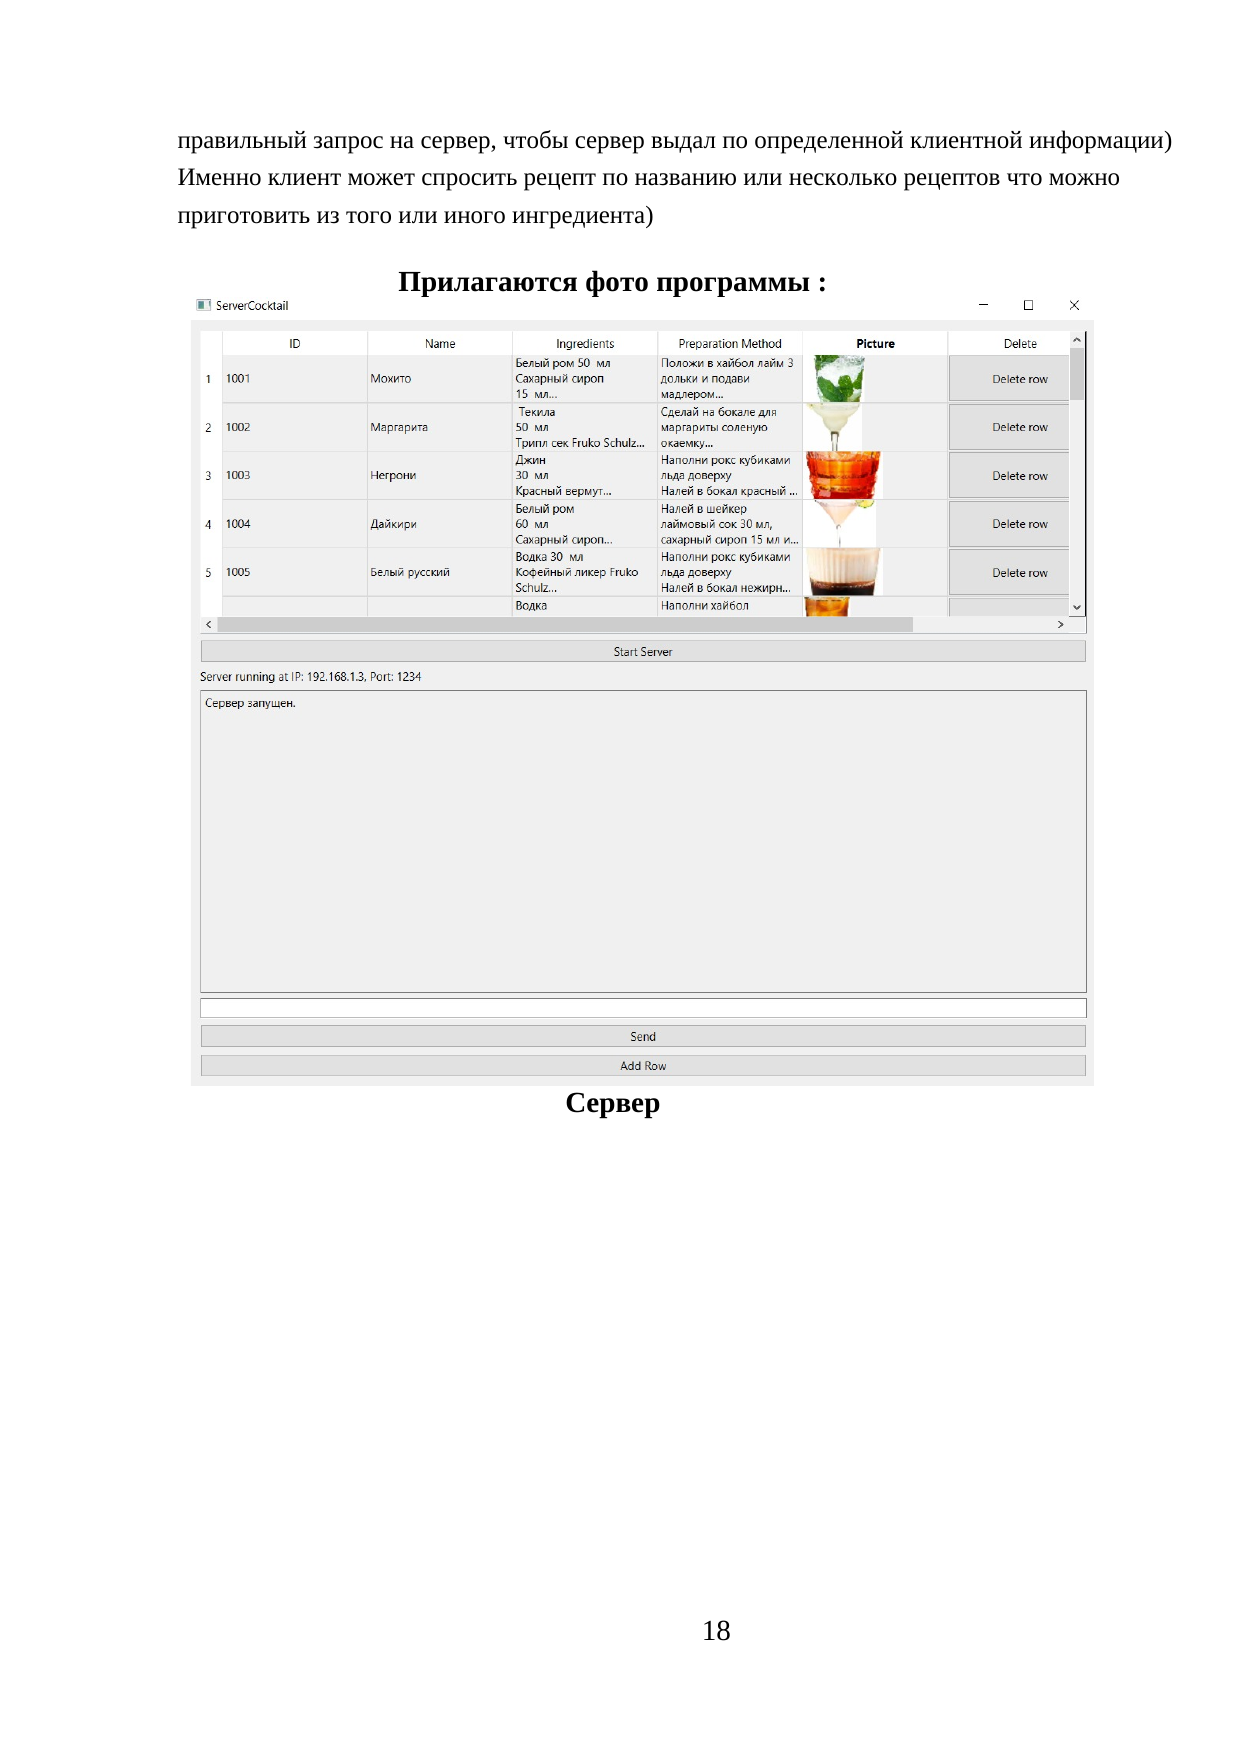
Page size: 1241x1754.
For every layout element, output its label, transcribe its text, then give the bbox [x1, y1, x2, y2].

picture [190, 297, 1094, 1086]
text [177, 118, 1181, 231]
list Сервер [74, 1085, 1152, 1119]
